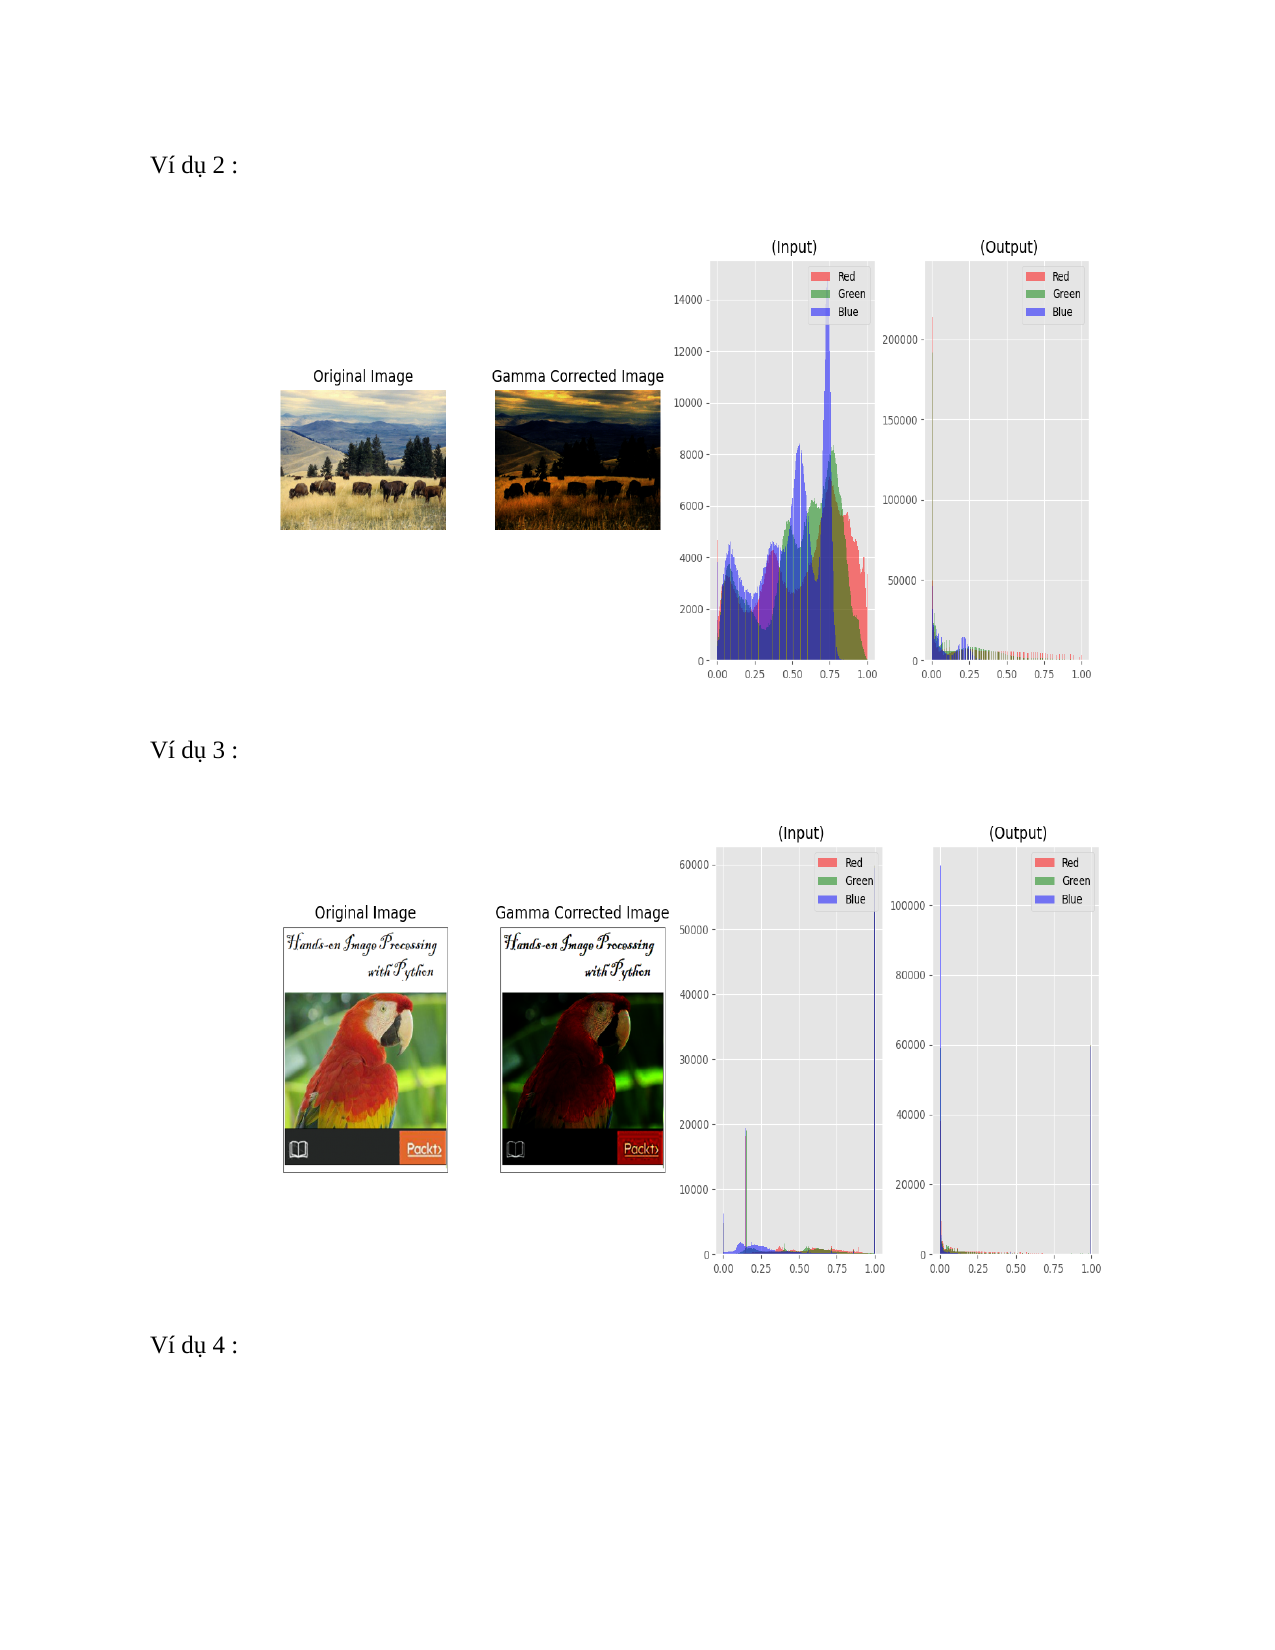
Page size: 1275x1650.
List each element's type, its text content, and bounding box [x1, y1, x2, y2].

text Ví dụ 4 : [150, 1331, 1125, 1359]
text Ví dụ 2 : [150, 150, 1125, 179]
picture [150, 783, 1204, 1312]
picture [150, 197, 1193, 717]
text Ví dụ 3 : [150, 735, 1125, 764]
